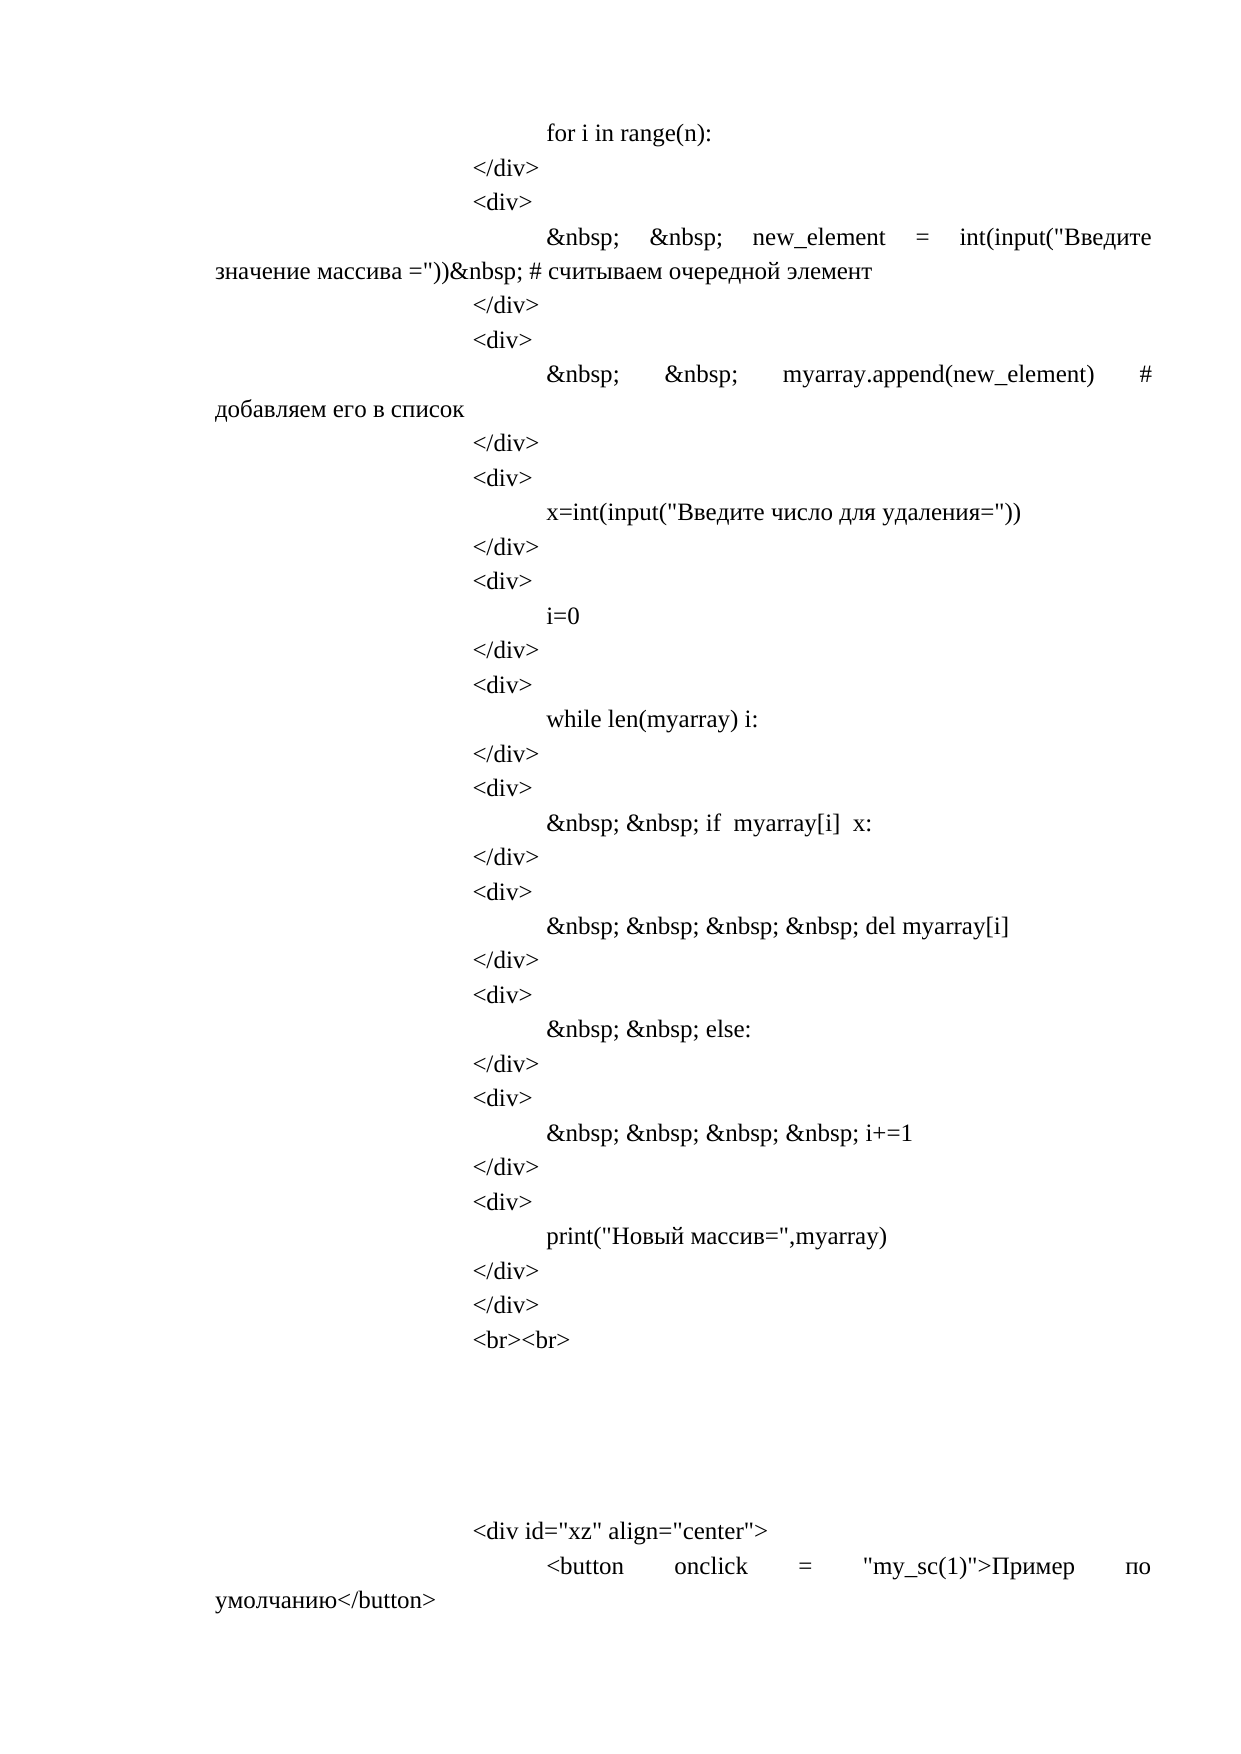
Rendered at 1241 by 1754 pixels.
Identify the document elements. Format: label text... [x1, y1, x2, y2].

text &nbsp; &nbsp; &nbsp; &nbsp; i+=1 [215, 1118, 1152, 1147]
text &nbsp; &nbsp; else: [215, 1014, 1152, 1043]
text </div> [215, 1152, 1152, 1181]
text </div> [215, 291, 1152, 319]
text &nbsp; &nbsp; &nbsp; &nbsp; del myarray[i] [215, 911, 1152, 940]
text <div> [215, 1187, 1152, 1216]
text while len(myarray) i: [215, 704, 1152, 733]
text print("Новый массив=",myarray) [215, 1221, 1152, 1250]
text <div> [215, 1083, 1152, 1112]
text &nbsp; &nbsp; myarray.append(new_element) # добавляем его в список [215, 359, 1152, 423]
text &nbsp; &nbsp; if myarray[i] x: [215, 808, 1152, 836]
text </div> [215, 635, 1152, 664]
text i=0 [215, 601, 1152, 629]
text </div> [215, 428, 1152, 457]
text for i in range(n): [215, 118, 1152, 147]
text &nbsp; &nbsp; new_element = int(input("Введите значение массива ="))&nbsp; # считываем очередной элемент [215, 222, 1152, 285]
text <br><br> [215, 1325, 1152, 1354]
text </div> [215, 842, 1152, 871]
text </div> [215, 946, 1152, 974]
text <div> [215, 980, 1152, 1009]
text <div> [215, 773, 1152, 802]
text <div> [215, 463, 1152, 492]
text <div> [215, 187, 1152, 216]
text <button onclick = "my_sc(1)">Пример по умолчанию</button> [215, 1551, 1152, 1614]
text <div> [215, 325, 1152, 354]
text <div id="xz" align="center"> [215, 1516, 1152, 1545]
text </div> [215, 1256, 1152, 1285]
text </div> [215, 1290, 1152, 1319]
text </div> [215, 153, 1152, 181]
text <div> [215, 877, 1152, 905]
text </div> [215, 1049, 1152, 1078]
text </div> [215, 532, 1152, 561]
text <div> [215, 670, 1152, 698]
text x=int(input("Введите число для удаления=")) [215, 497, 1152, 526]
text <div> [215, 566, 1152, 595]
text </div> [215, 739, 1152, 767]
